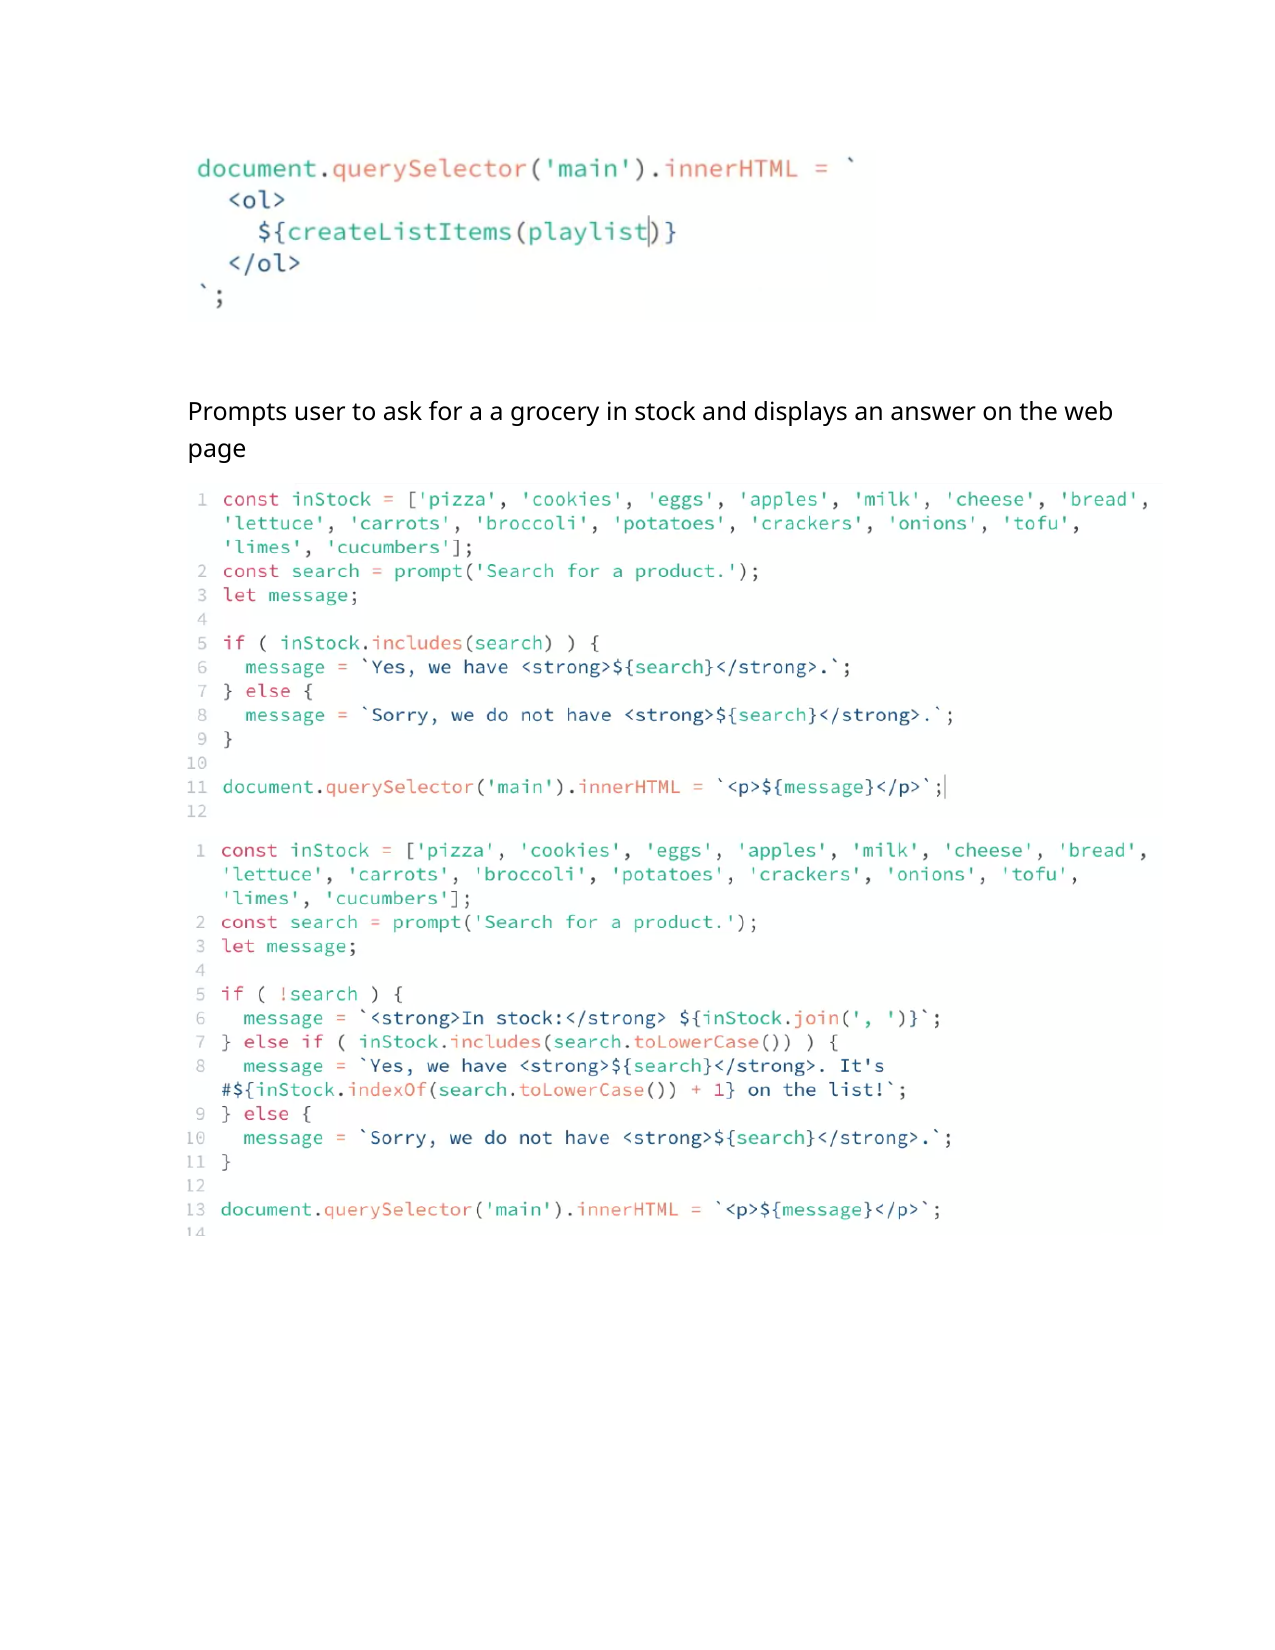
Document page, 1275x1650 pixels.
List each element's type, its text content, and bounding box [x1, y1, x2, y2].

picture [187, 836, 1163, 1236]
text Prompts user to ask for a a grocery in stock and displays an answer on the web page [187, 394, 1125, 464]
picture [187, 150, 877, 322]
picture [187, 483, 1163, 818]
